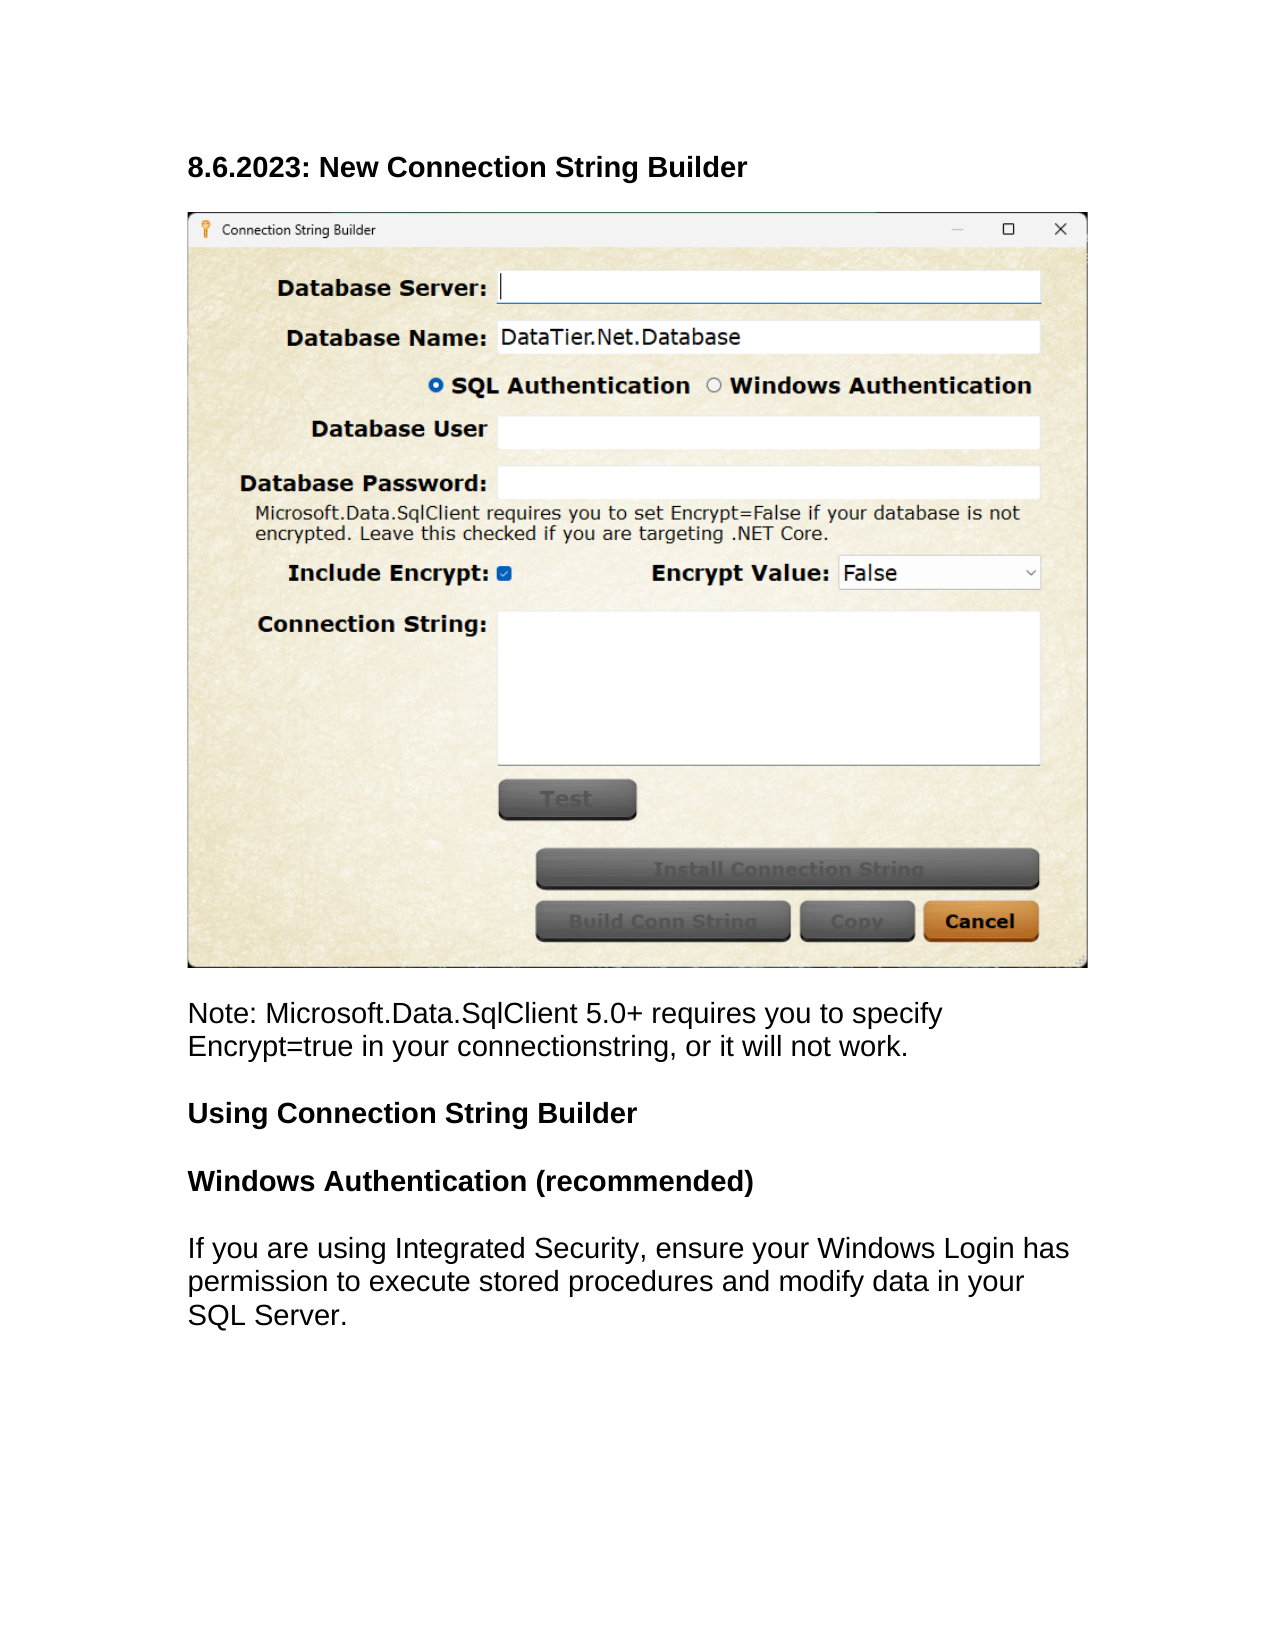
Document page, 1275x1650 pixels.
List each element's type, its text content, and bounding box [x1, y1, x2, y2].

picture [187, 212, 1088, 968]
text Windows Authentication (recommended) [187, 1164, 1087, 1197]
text Using Connection String Builder [187, 1097, 1087, 1130]
text Note: Microsoft.Data.SqlClient 5.0+ requires you to specify Encrypt=true in your connectionstring, or it will not work. [187, 996, 1087, 1063]
text 8.6.2023: New Connection String Builder [187, 150, 1087, 183]
text If you are using Integrated Security, ensure your Windows Login has permission to execute stored procedures and modify data in your SQL Server. [187, 1231, 1087, 1331]
